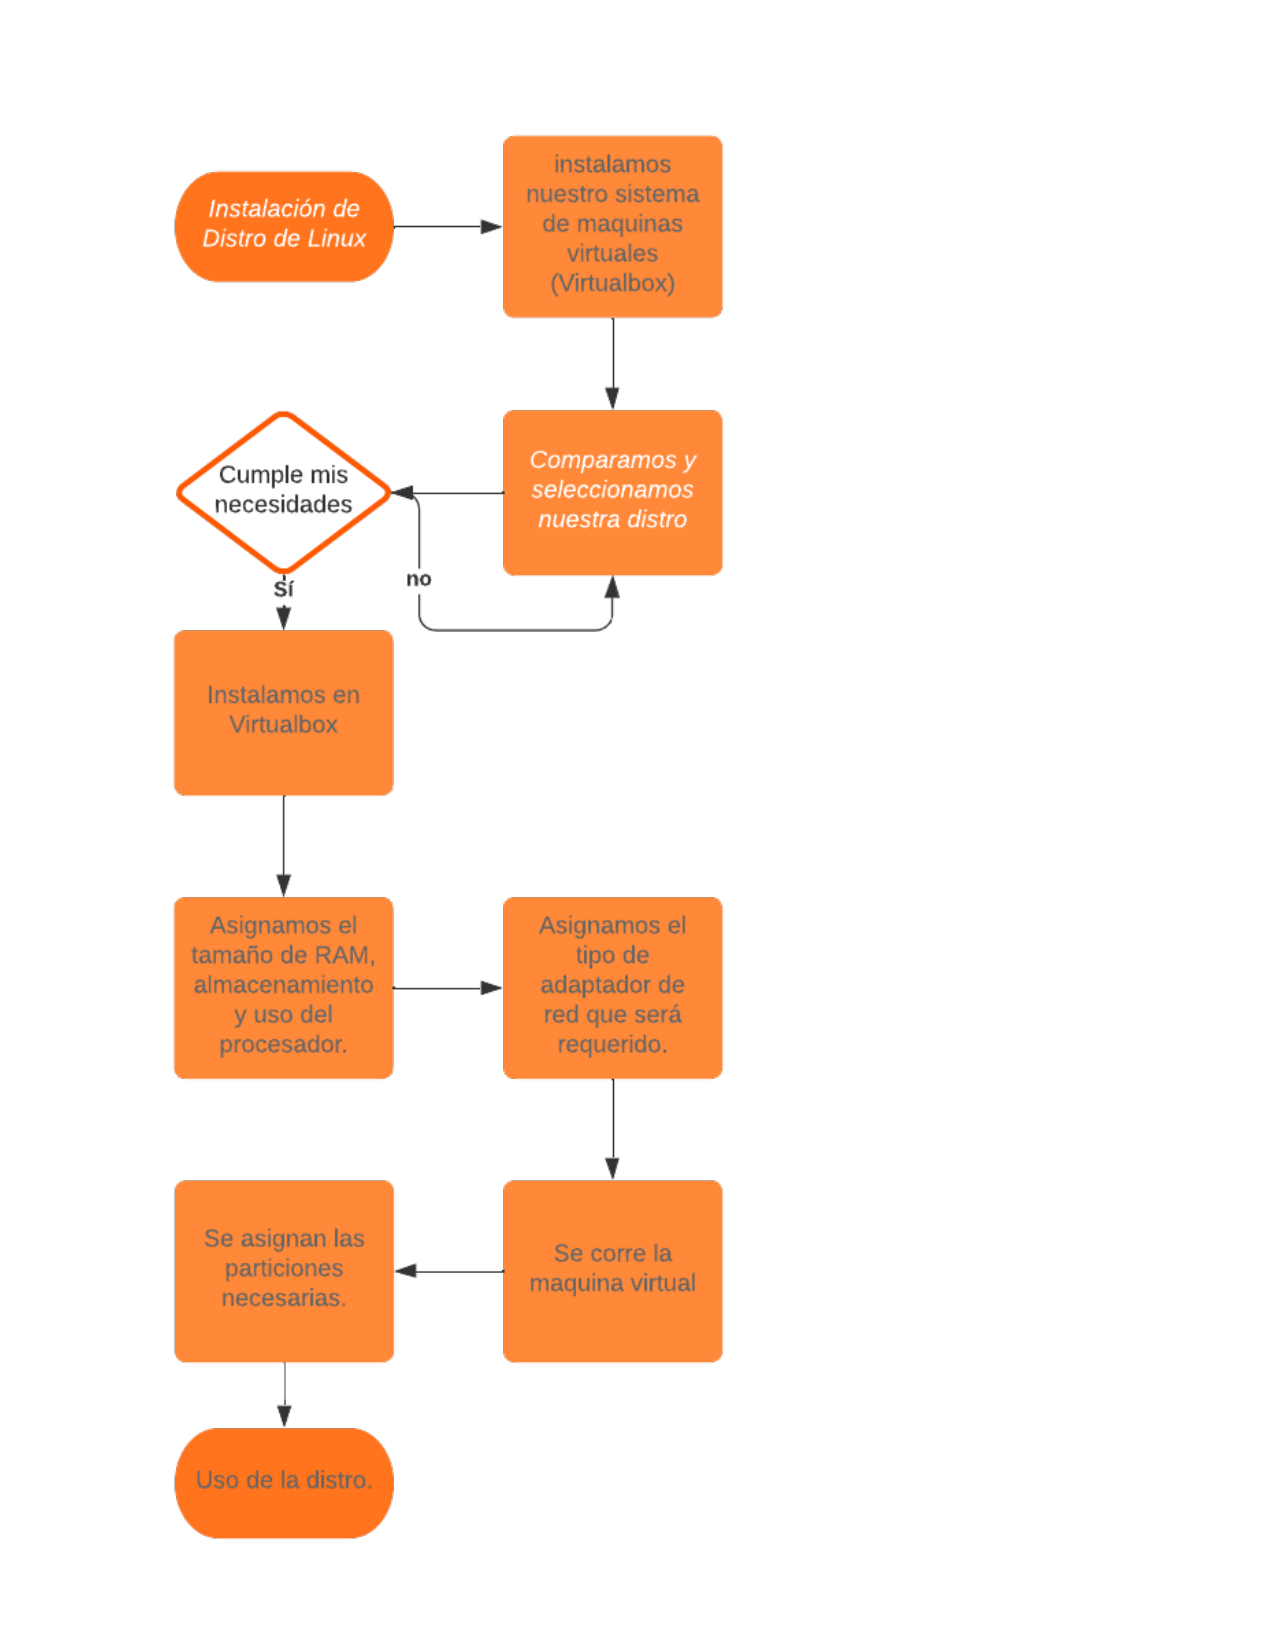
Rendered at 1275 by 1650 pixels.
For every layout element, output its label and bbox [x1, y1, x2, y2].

picture [75, 103, 764, 1547]
